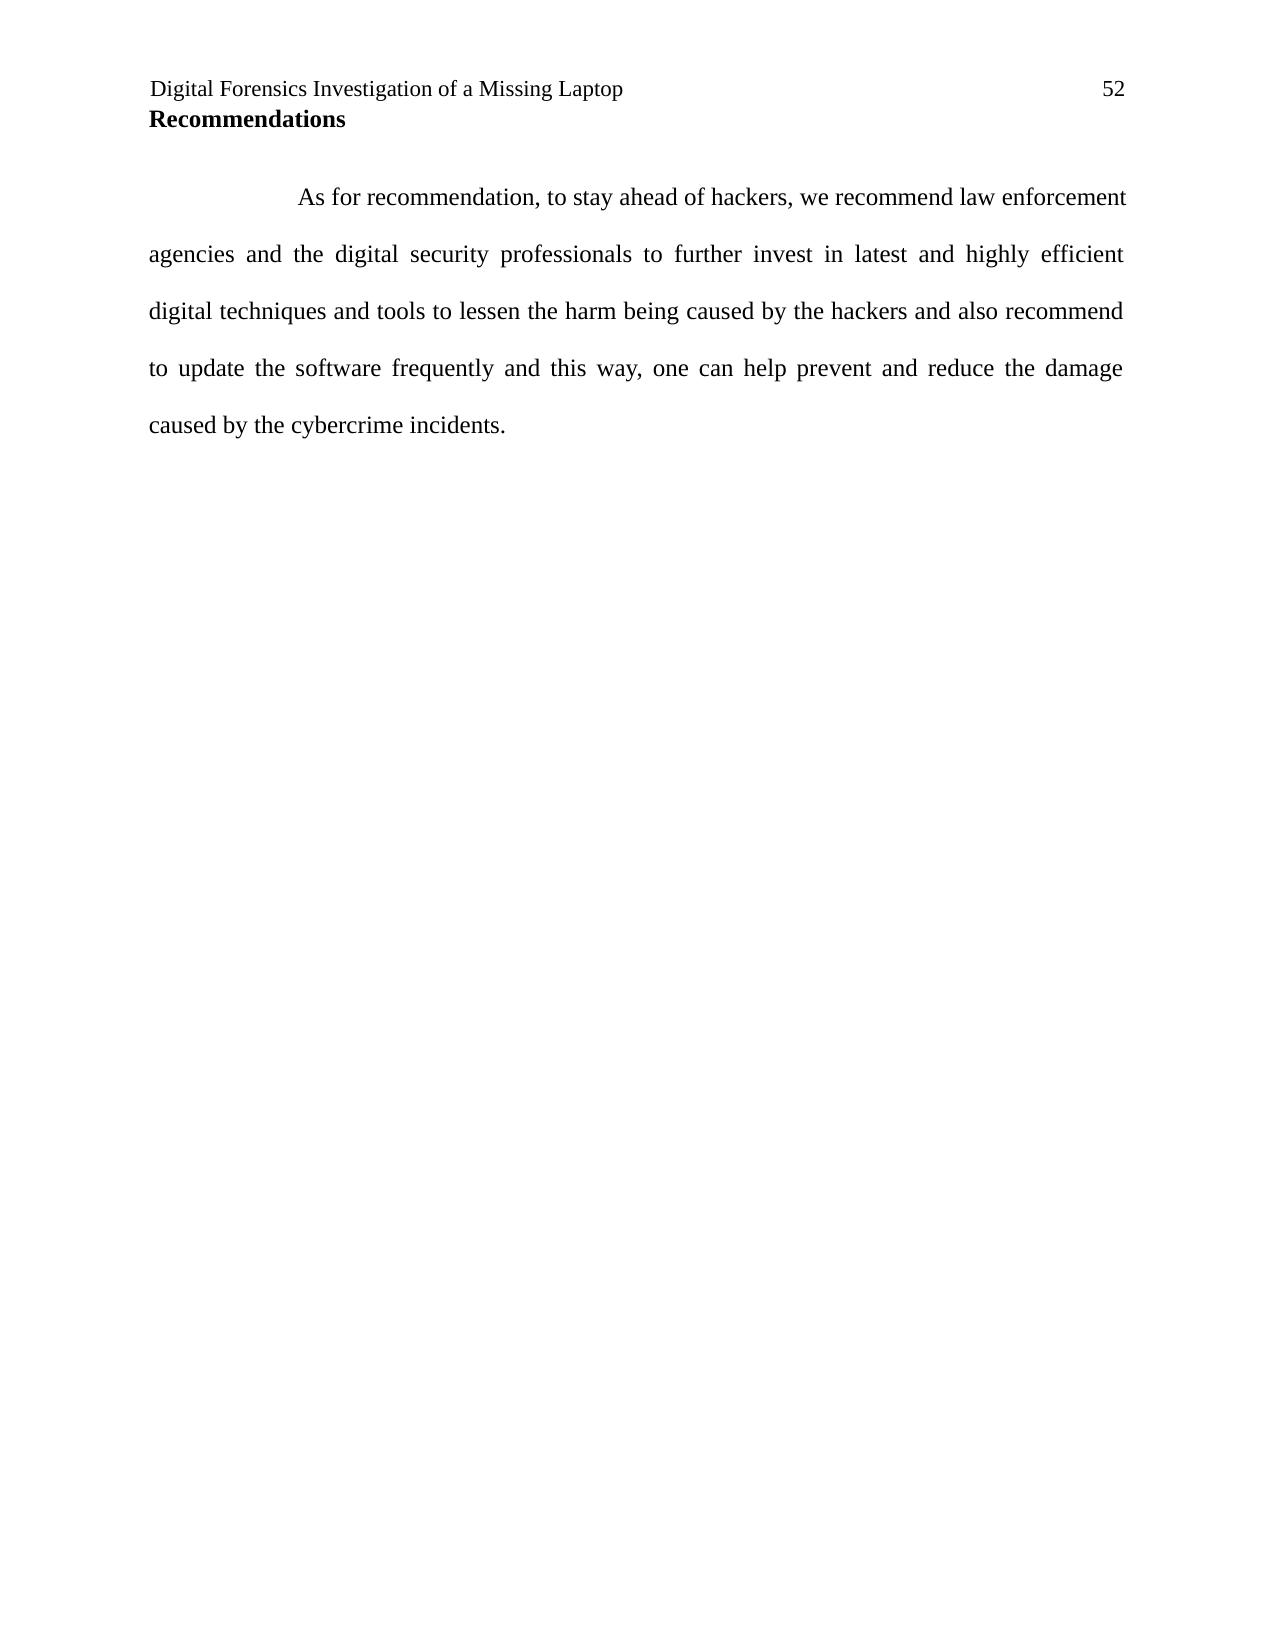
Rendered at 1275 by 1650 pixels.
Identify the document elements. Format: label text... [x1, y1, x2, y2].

text As for recommendation, to stay ahead of hackers, we recommend law enforcement [150, 182, 1127, 210]
text agencies and the digital security professionals to further invest in latest and highly efficient digital techniques and tools to lessen the harm being caused by the hackers and also recommend to update the software frequently and this way, one can help prevent and reduce the damage caused by the cybercrime incidents. [148, 239, 1125, 439]
subtitle Recommendations [148, 104, 1125, 132]
